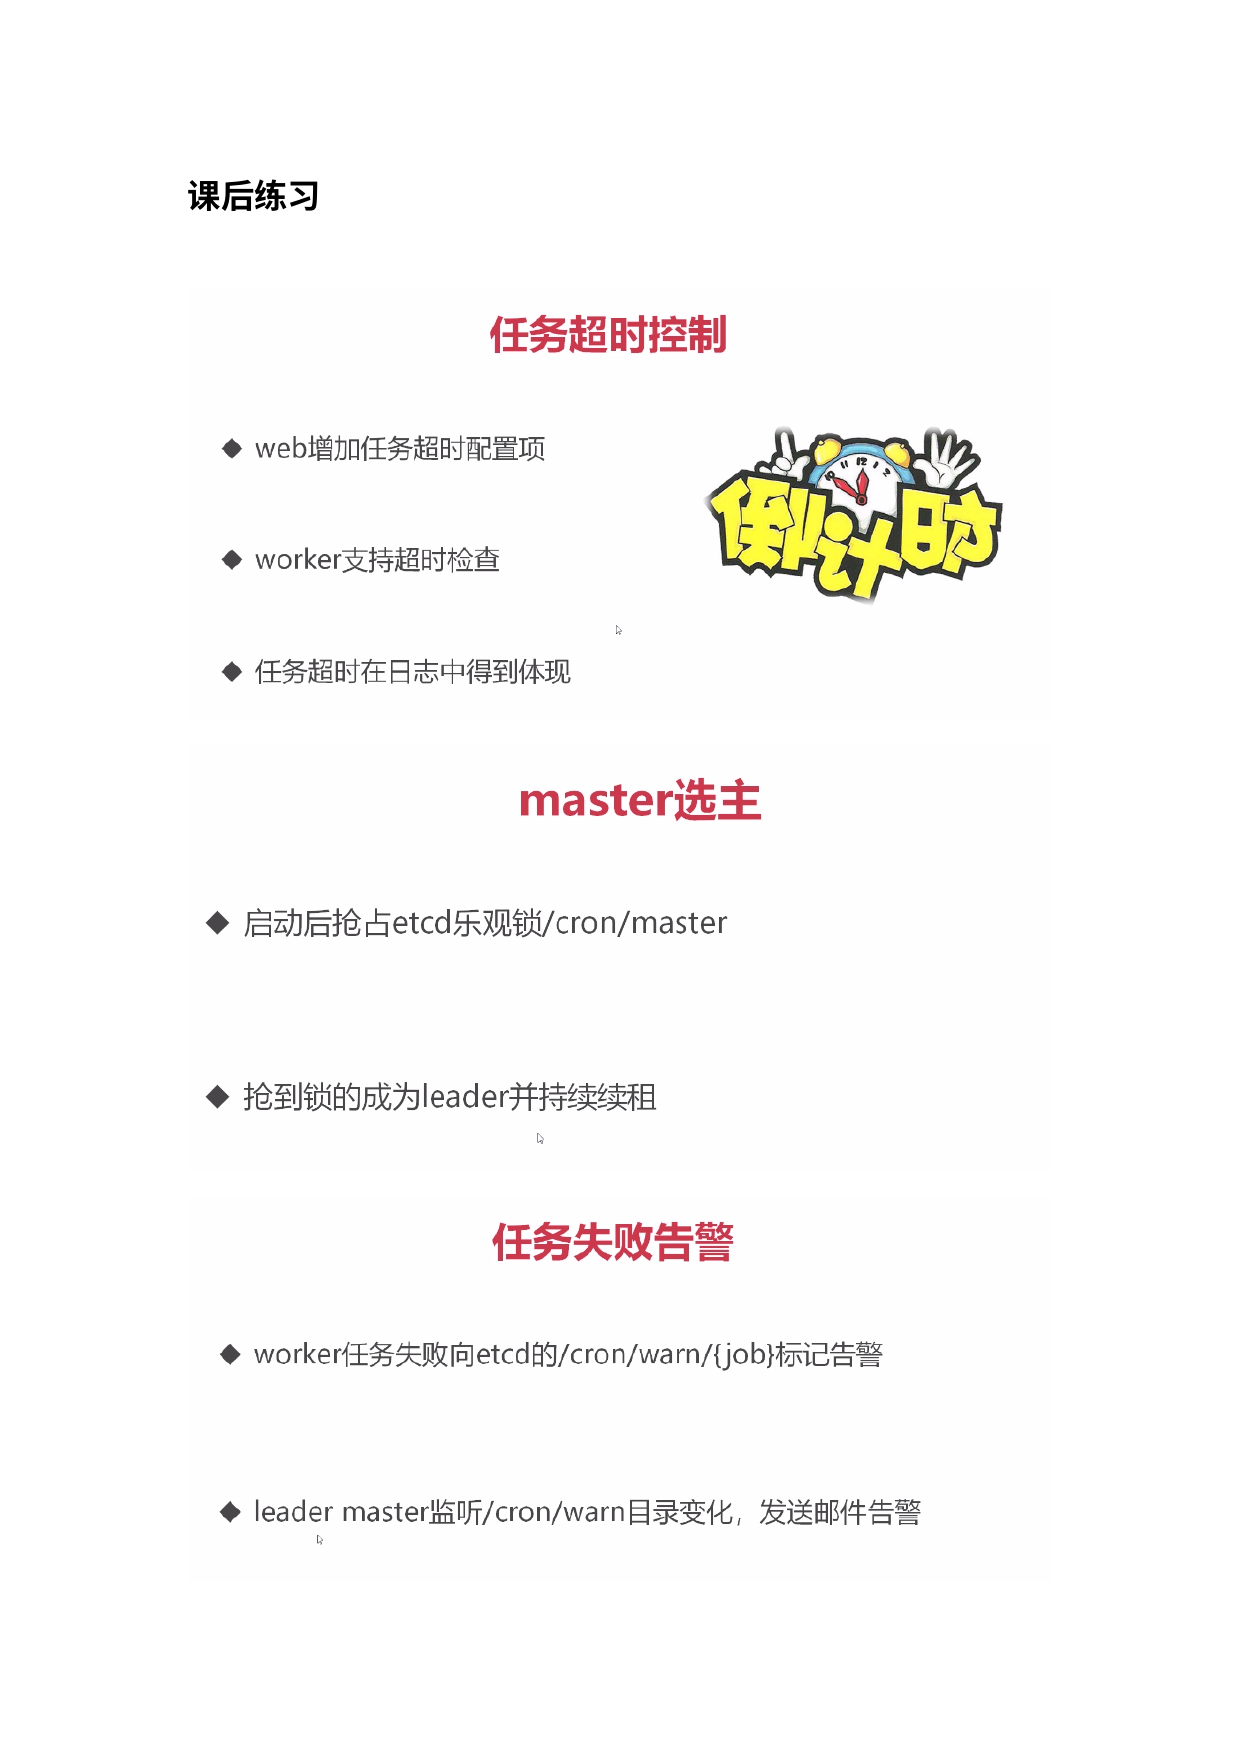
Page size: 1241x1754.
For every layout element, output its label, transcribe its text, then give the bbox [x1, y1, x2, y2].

subtitle 课后练习 [187, 162, 1053, 227]
picture [187, 743, 1053, 1172]
picture [187, 288, 1053, 720]
picture [187, 1198, 1052, 1582]
